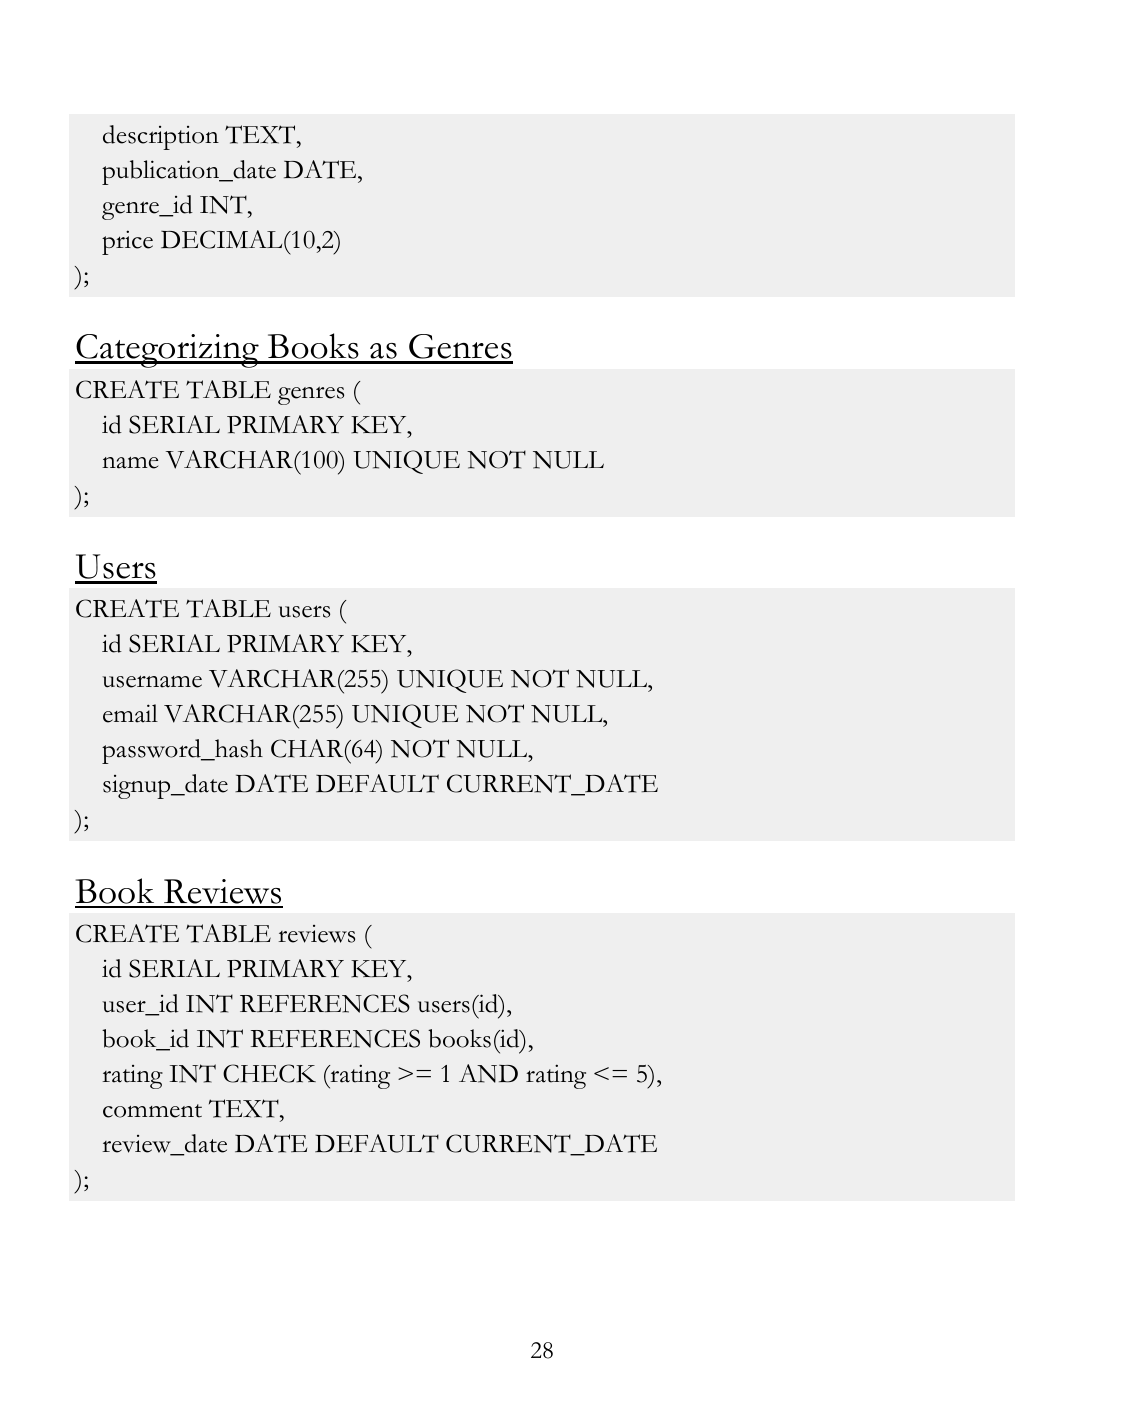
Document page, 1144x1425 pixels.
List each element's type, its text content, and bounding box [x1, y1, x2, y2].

text signup_date DATE DEFAULT CURRENT_DATE [69, 763, 1015, 798]
text description TEXT, [69, 114, 1015, 149]
subtitle Users [75, 546, 1009, 588]
text publication_date DATE, [69, 149, 1015, 184]
text id SERIAL PRIMARY KEY, [69, 404, 1015, 439]
text CREATE TABLE reviews ( [69, 913, 1015, 948]
text username VARCHAR(255) UNIQUE NOT NULL, [69, 658, 1015, 693]
text book_id INT REFERENCES books(id), [69, 1018, 1015, 1053]
text genre_id INT, [69, 184, 1015, 219]
text price DECIMAL(10,2) [69, 219, 1015, 254]
text email VARCHAR(255) UNIQUE NOT NULL, [69, 693, 1015, 728]
text password_hash CHAR(64) NOT NULL, [69, 728, 1015, 763]
text ); [69, 798, 1015, 841]
text name VARCHAR(100) UNIQUE NOT NULL [69, 439, 1015, 474]
text ); [69, 254, 1015, 297]
text user_id INT REFERENCES users(id), [69, 983, 1015, 1018]
text review_date DATE DEFAULT CURRENT_DATE [69, 1123, 1015, 1158]
subtitle Book Reviews [75, 871, 1009, 913]
text ); [69, 474, 1015, 517]
text id SERIAL PRIMARY KEY, [69, 948, 1015, 983]
subtitle Categorizing Books as Genres [75, 326, 1009, 369]
text CREATE TABLE genres ( [69, 369, 1015, 404]
text rating INT CHECK (rating >= 1 AND rating <= 5), [69, 1053, 1015, 1088]
text CREATE TABLE users ( [69, 588, 1015, 623]
text ); [69, 1158, 1015, 1201]
text id SERIAL PRIMARY KEY, [69, 623, 1015, 658]
text comment TEXT, [69, 1088, 1015, 1123]
